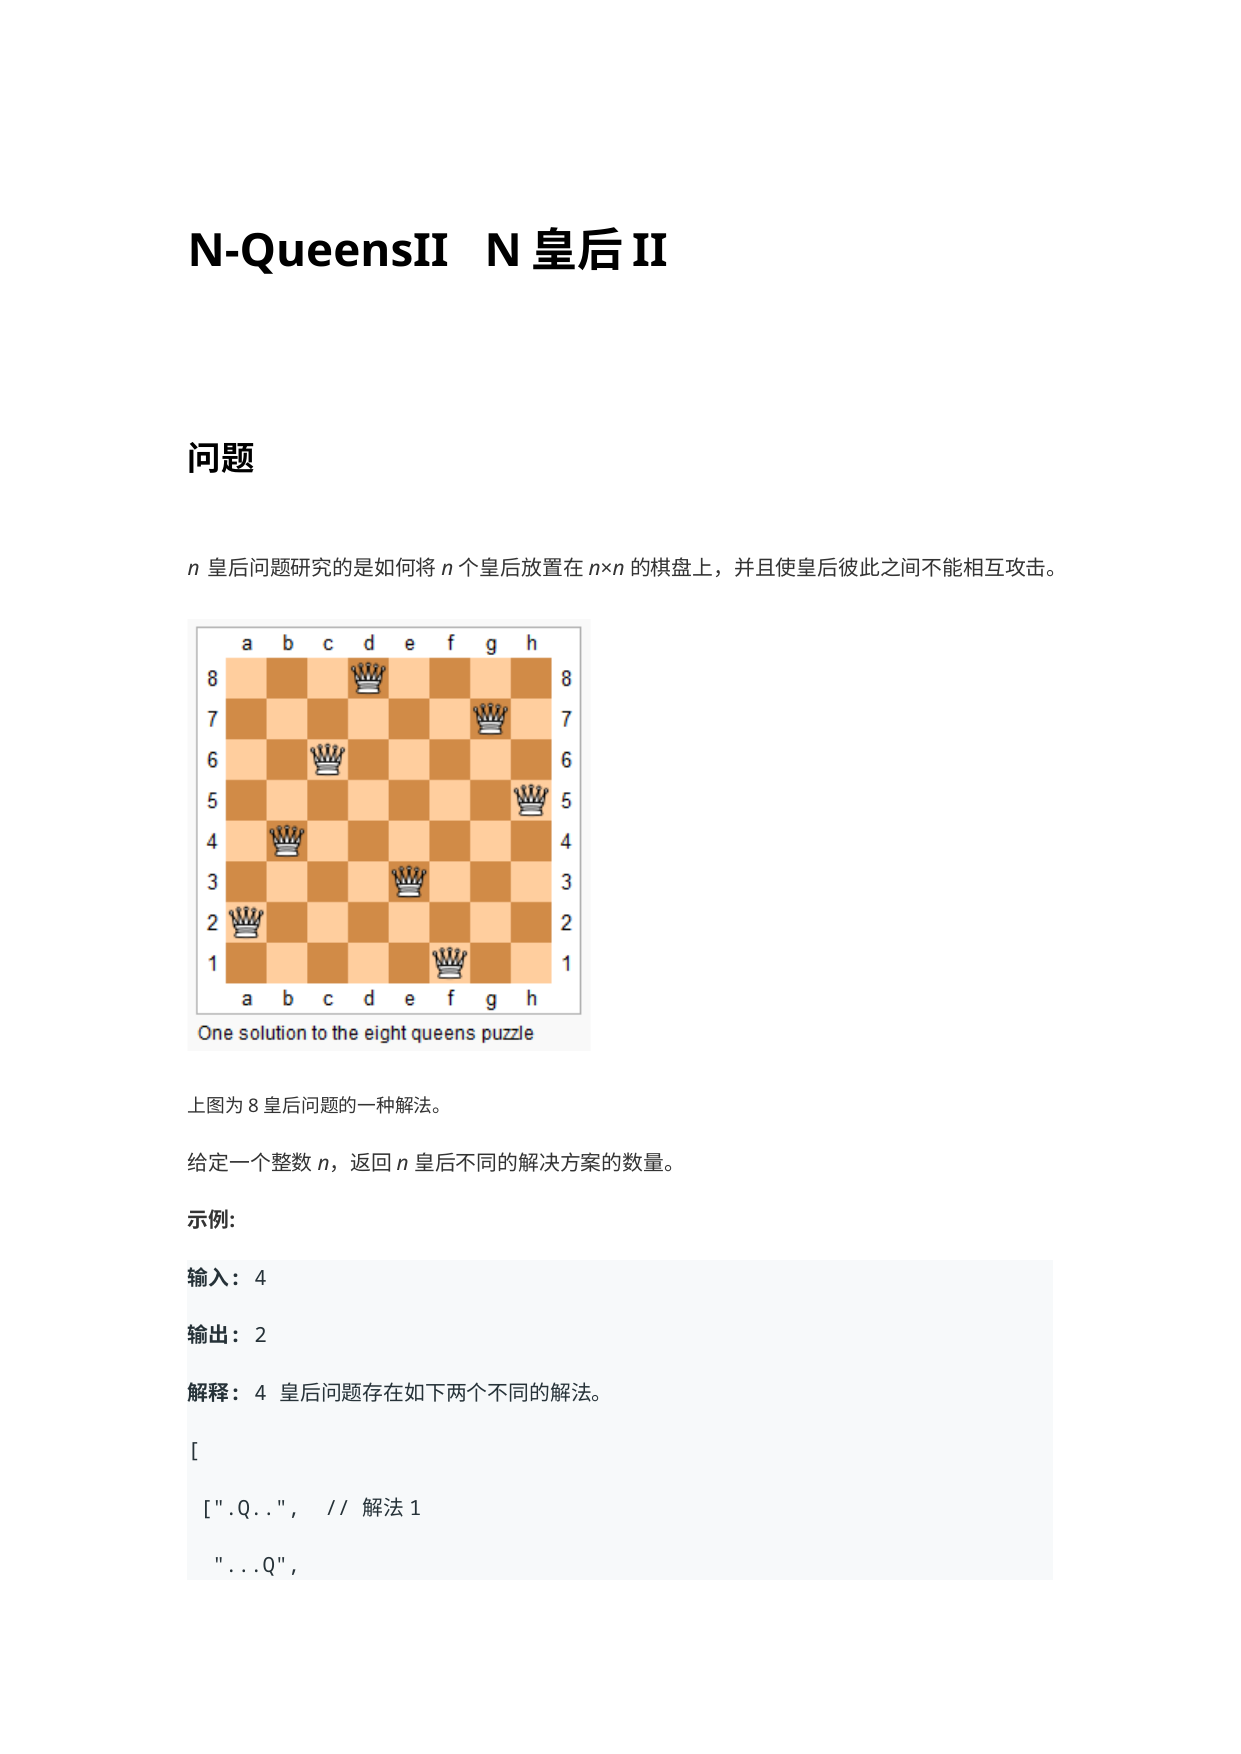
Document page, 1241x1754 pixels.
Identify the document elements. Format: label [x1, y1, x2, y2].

picture [187, 619, 591, 1051]
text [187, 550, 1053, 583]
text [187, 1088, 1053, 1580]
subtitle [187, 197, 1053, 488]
